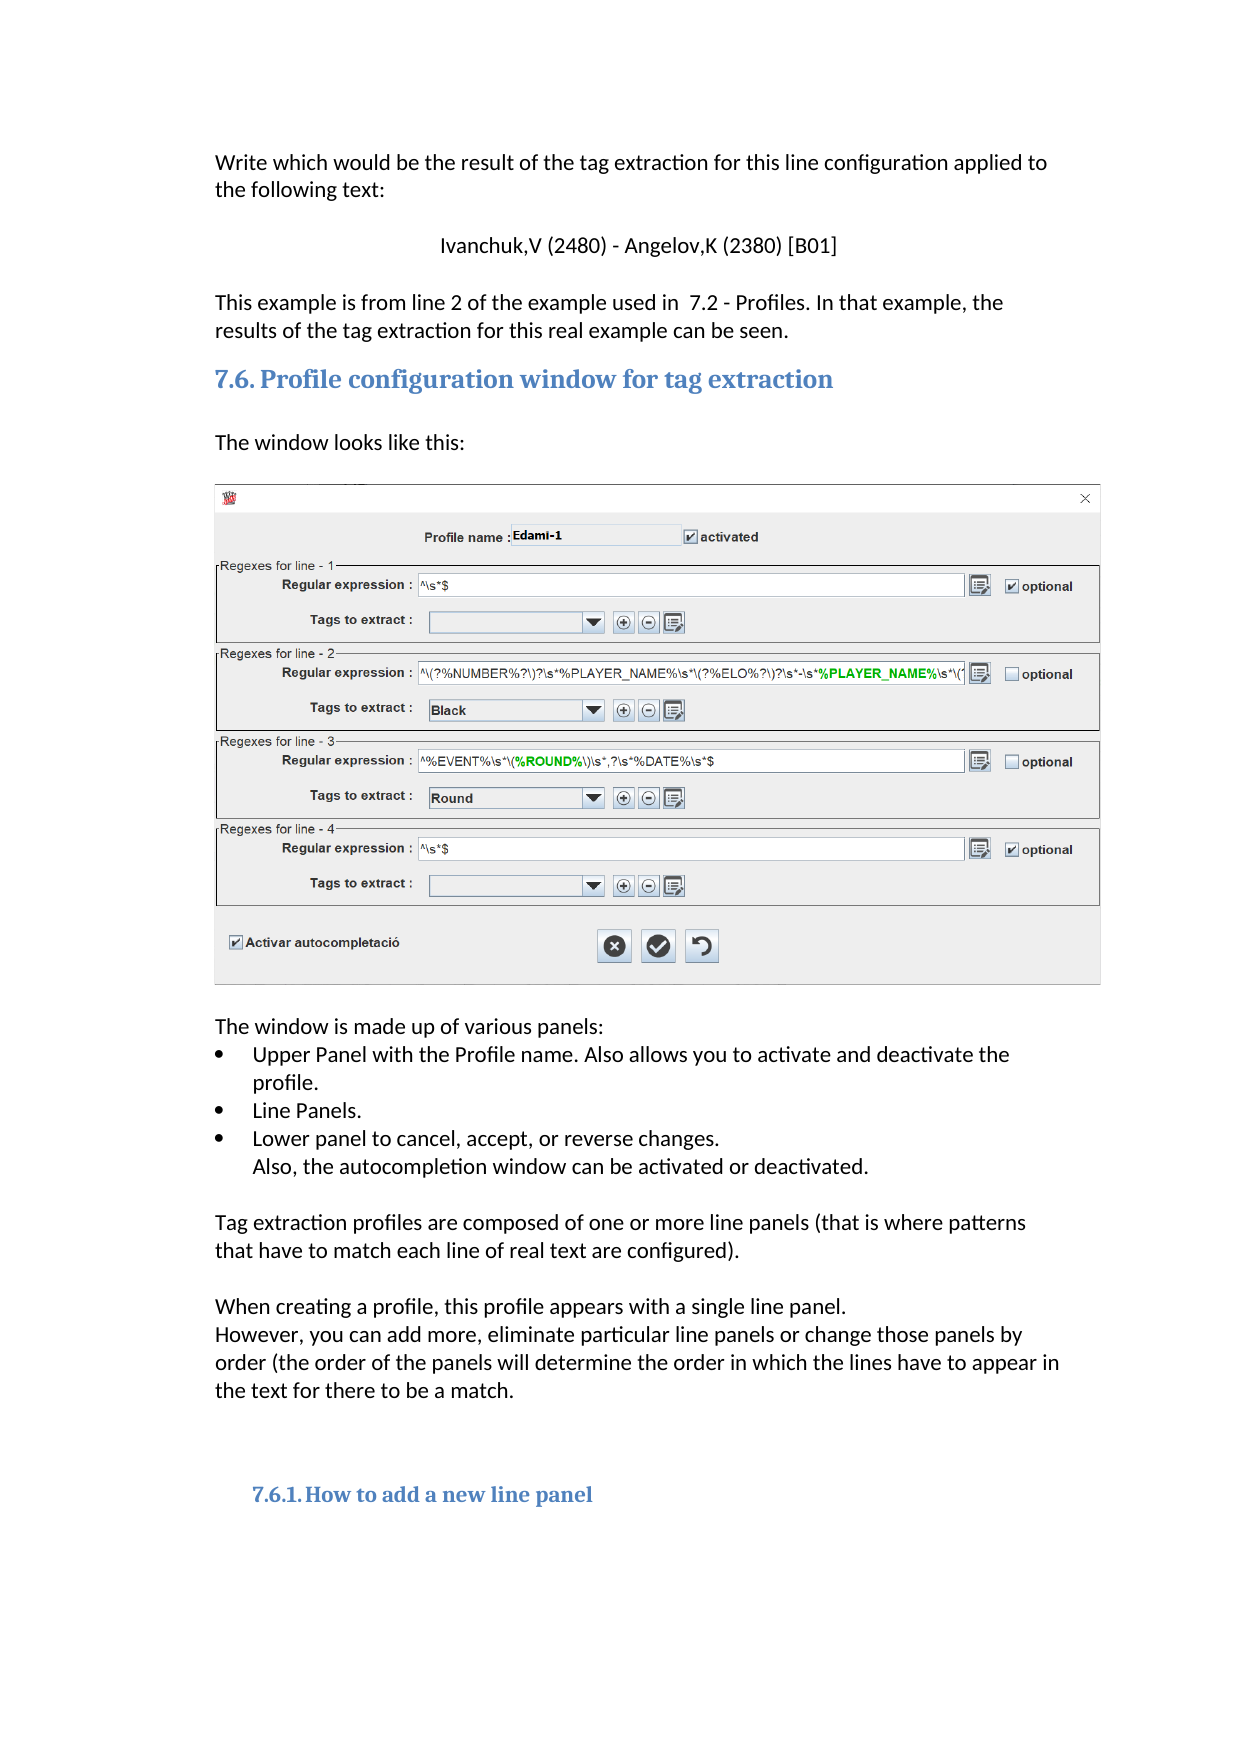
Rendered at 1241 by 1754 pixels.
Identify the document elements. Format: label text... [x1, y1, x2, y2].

subtitle How to add a new line panel [252, 1481, 1063, 1508]
text Also, the autocompletion window can be activated or deactivated. [252, 1152, 1063, 1180]
text The window is made up of various panels: [215, 1012, 1063, 1040]
text This example is from line 2 of the example used in 7.2 - Profiles. In that example, the results of the tag extraction for this real example can be seen. [215, 288, 1063, 344]
list Lower panel to cancel, accept, or reverse changes. [215, 1124, 1063, 1152]
list Line Panels. [215, 1096, 1063, 1124]
subtitle Profile configuration window for tag extraction [215, 364, 1063, 396]
text Write which would be the result of the tag extraction for this line configuration applied to the following text: [215, 148, 1063, 204]
text Ivanchuk,V (2480) - Angelov,K (2380) [B01] [215, 232, 1063, 260]
text However, you can add more, eliminate particular line panels or change those panels by order (the order of the panels will determine the order in which the lines have to appear in the text for there to be a match. [215, 1321, 1063, 1404]
picture [214, 484, 1101, 985]
list Upper Panel with the Profile name. Also allows you to activate and deactivate the profile. [215, 1040, 1063, 1096]
text Tag extraction profiles are composed of one or more line panels (that is where patterns that have to match each line of real text are configured). [215, 1208, 1063, 1264]
text The window looks like this: [215, 428, 1063, 456]
text When creating a profile, this profile appears with a single line panel. [215, 1292, 1063, 1321]
